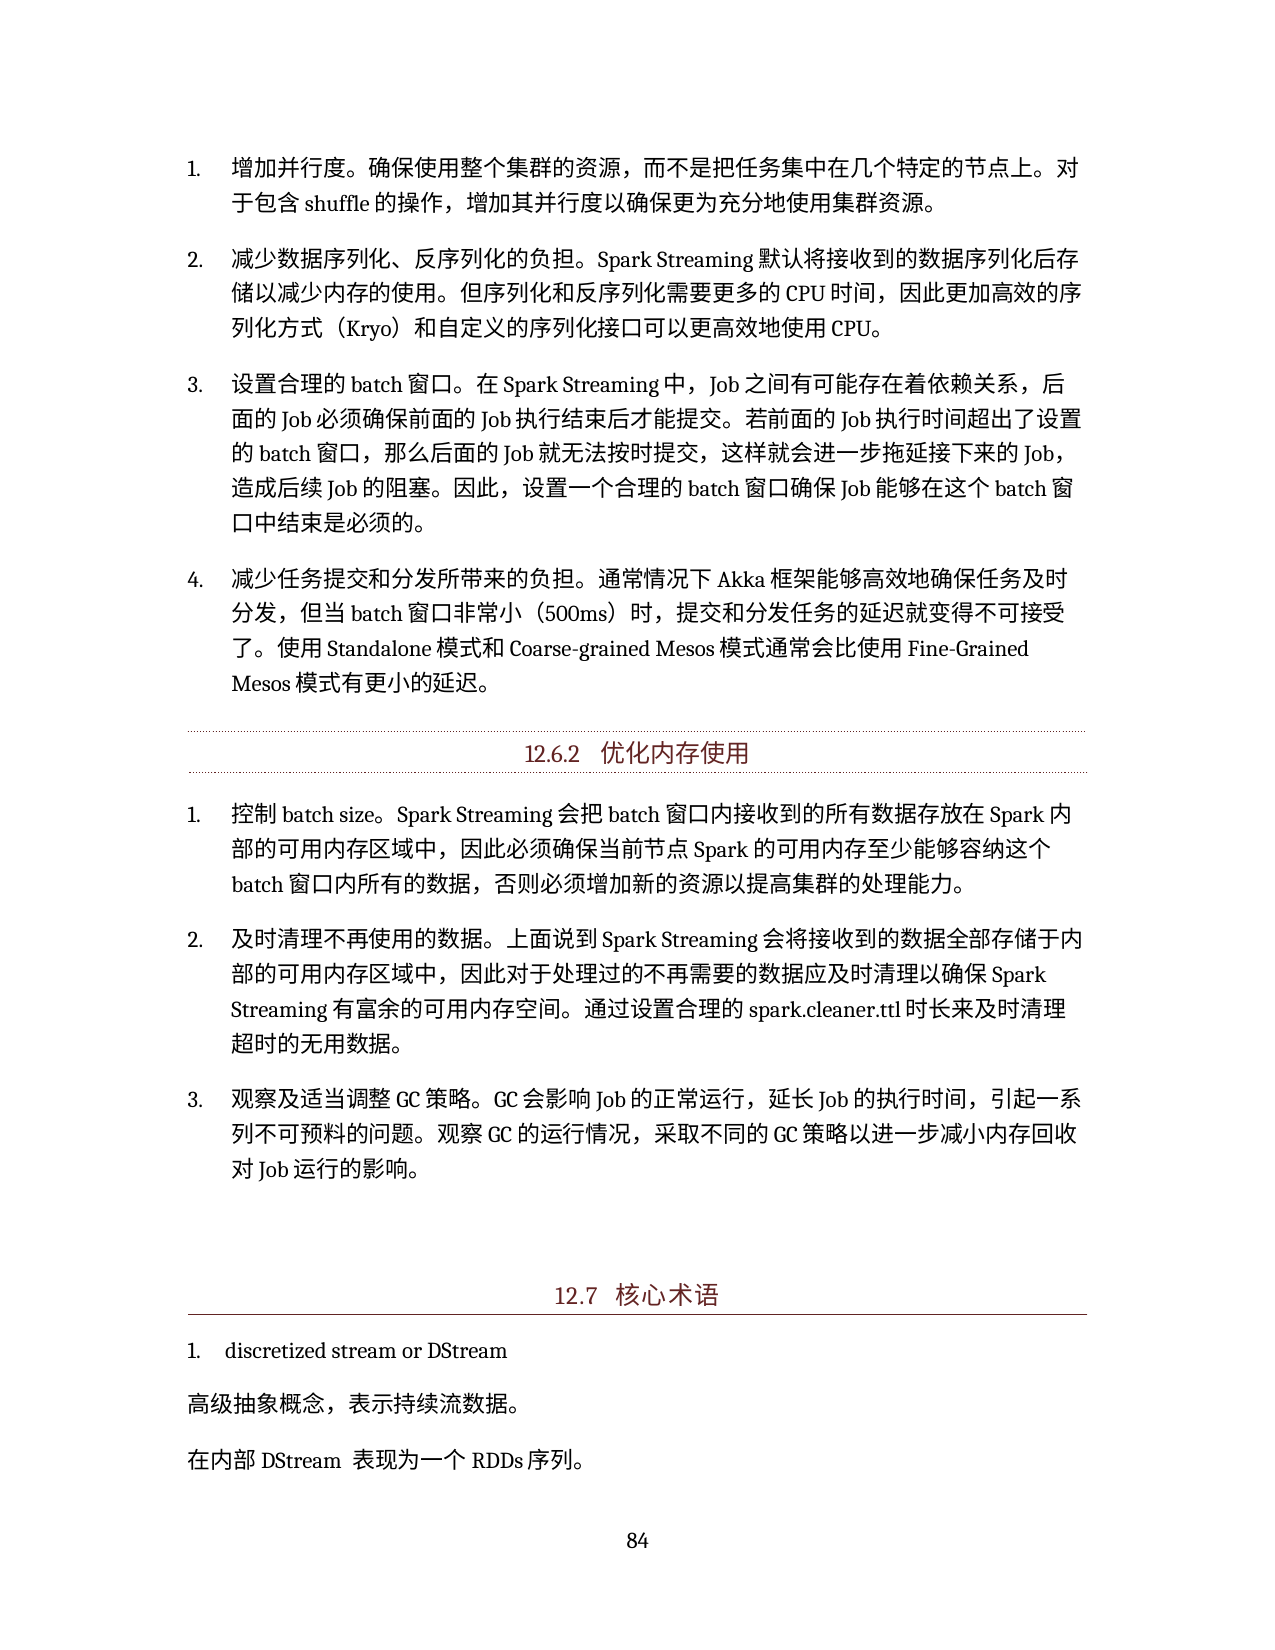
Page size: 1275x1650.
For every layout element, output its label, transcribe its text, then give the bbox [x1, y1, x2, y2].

list 及时清理不再使用的数据。上面说到Spark Streaming会将接收到的数据全部存储于内部的可用内存区域中，因此对于处理过的不再需要的数据应及时清理以确保Spark Streaming有富余的可用内存空间。通过设置合理的spark.cleaner.ttl时长来及时清理超时的无用数据。 [187, 921, 1087, 1059]
subtitle 核心术语 [187, 1276, 1087, 1315]
list discretized stream or DStream [187, 1338, 402, 1364]
list discretized stream or DStream [422, 1338, 1087, 1364]
list 减少任务提交和分发所带来的负担。通常情况下Akka框架能够高效地确保任务及时分发，但当batch窗口非常小（500ms）时，提交和分发任务的延迟就变得不可接受了。使用Standalone模式和Coarse-grained Mesos模式通常会比使用Fine-Grained Mesos模式有更小的延迟。 [187, 560, 1087, 698]
text 高级抽象概念，表示持续流数据。 [187, 1386, 1087, 1419]
list 控制batch size。Spark Streaming会把batch窗口内接收到的所有数据存放在Spark内部的可用内存区域中，因此必须确保当前节点Spark的可用内存至少能够容纳这个batch窗口内所有的数据，否则必须增加新的资源以提高集群的处理能力。 [187, 796, 1087, 899]
subtitle 优化内存使用 [187, 731, 1087, 773]
list 减少数据序列化、反序列化的负担。Spark Streaming默认将接收到的数据序列化后存储以减少内存的使用。但序列化和反序列化需要更多的CPU时间，因此更加高效的序列化方式（Kryo）和自定义的序列化接口可以更高效地使用CPU。 [187, 240, 1087, 343]
list 设置合理的batch窗口。在Spark Streaming中，Job之间有可能存在着依赖关系，后面的Job必须确保前面的Job执行结束后才能提交。若前面的Job执行时间超出了设置的batch窗口，那么后面的Job就无法按时提交，这样就会进一步拖延接下来的Job，造成后续Job的阻塞。因此，设置一个合理的batch窗口确保Job能够在这个batch窗口中结束是必须的。 [187, 366, 1087, 538]
list 观察及适当调整GC策略。GC会影响Job的正常运行，延长Job的执行时间，引起一系列不可预料的问题。观察GC的运行情况，采取不同的GC策略以进一步减小内存回收对Job运行的影响。 [187, 1081, 1087, 1184]
list 增加并行度。确保使用整个集群的资源，而不是把任务集中在几个特定的节点上。对于包含shuffle的操作，增加其并行度以确保更为充分地使用集群资源。 [187, 150, 1087, 218]
text 在内部DStream 表现为一个 RDDs序列。 [187, 1442, 1087, 1475]
